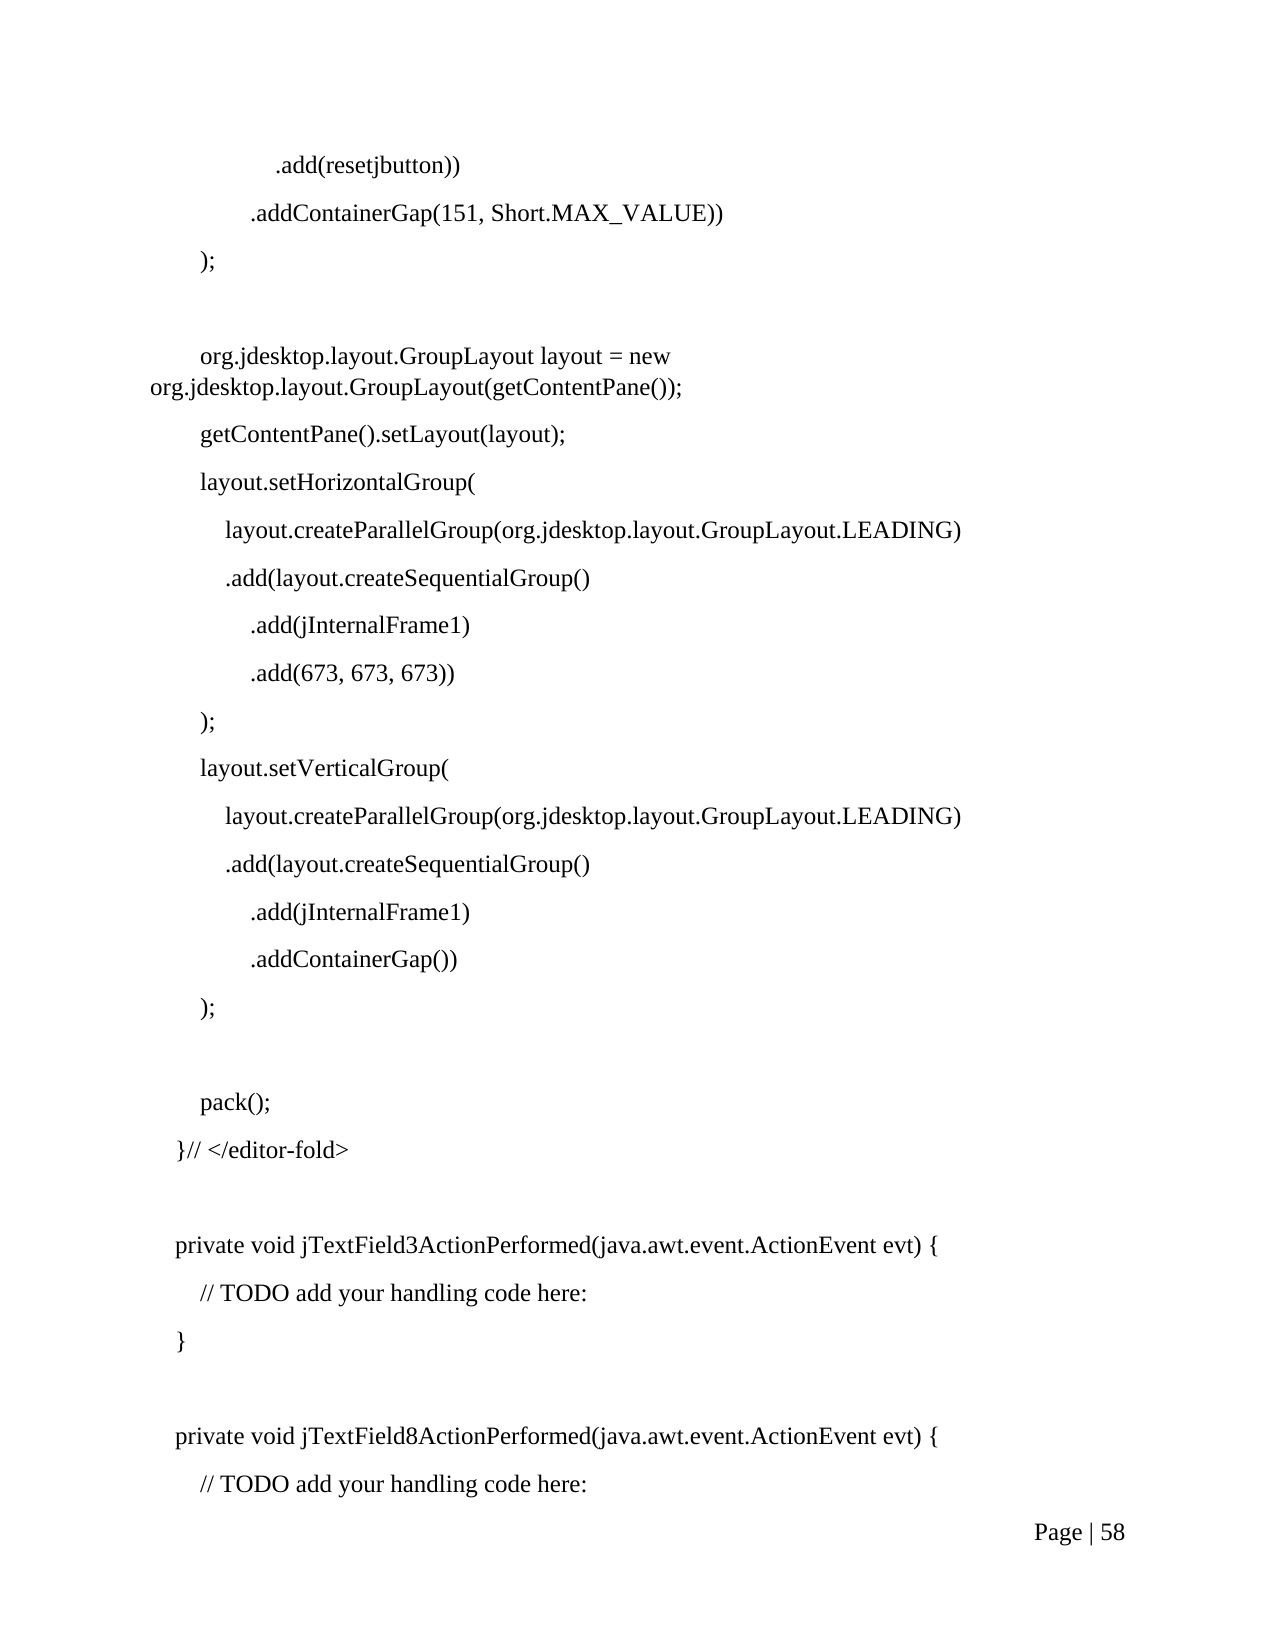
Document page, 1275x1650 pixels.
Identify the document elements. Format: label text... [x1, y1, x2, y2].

text layout.setVerticalGroup( [150, 753, 1125, 782]
text layout.createParallelGroup(org.jdesktop.layout.GroupLayout.LEADING) [150, 801, 1125, 830]
text layout.createParallelGroup(org.jdesktop.layout.GroupLayout.LEADING) [150, 515, 1125, 544]
text // TODO add your handling code here: [150, 1469, 1125, 1498]
text .add(layout.createSequentialGroup() [150, 849, 1125, 878]
text ); [150, 706, 1125, 734]
text org.jdesktop.layout.GroupLayout layout = new org.jdesktop.layout.GroupLayout(getContentPane()); [150, 341, 1125, 401]
text .add(jInternalFrame1) [150, 610, 1125, 639]
text ); [150, 992, 1125, 1021]
text } [150, 1326, 1125, 1355]
text private void jTextField3ActionPerformed(java.awt.event.ActionEvent evt) { [150, 1231, 1125, 1259]
text }// </editor-fold> [150, 1135, 1125, 1164]
text .add(layout.createSequentialGroup() [150, 563, 1125, 591]
text .addContainerGap(151, Short.MAX_VALUE)) [150, 198, 1125, 226]
text private void jTextField8ActionPerformed(java.awt.event.ActionEvent evt) { [150, 1421, 1125, 1450]
text .add(jInternalFrame1) [150, 897, 1125, 925]
text layout.setHorizontalGroup( [150, 467, 1125, 496]
text .add(673, 673, 673)) [150, 658, 1125, 687]
text .add(resetjbutton)) [150, 150, 1125, 179]
text ); [150, 245, 1125, 274]
text pack(); [150, 1087, 1125, 1116]
text // TODO add your handling code here: [150, 1278, 1125, 1307]
text getContentPane().setLayout(layout); [150, 419, 1125, 448]
text .addContainerGap()) [150, 944, 1125, 973]
